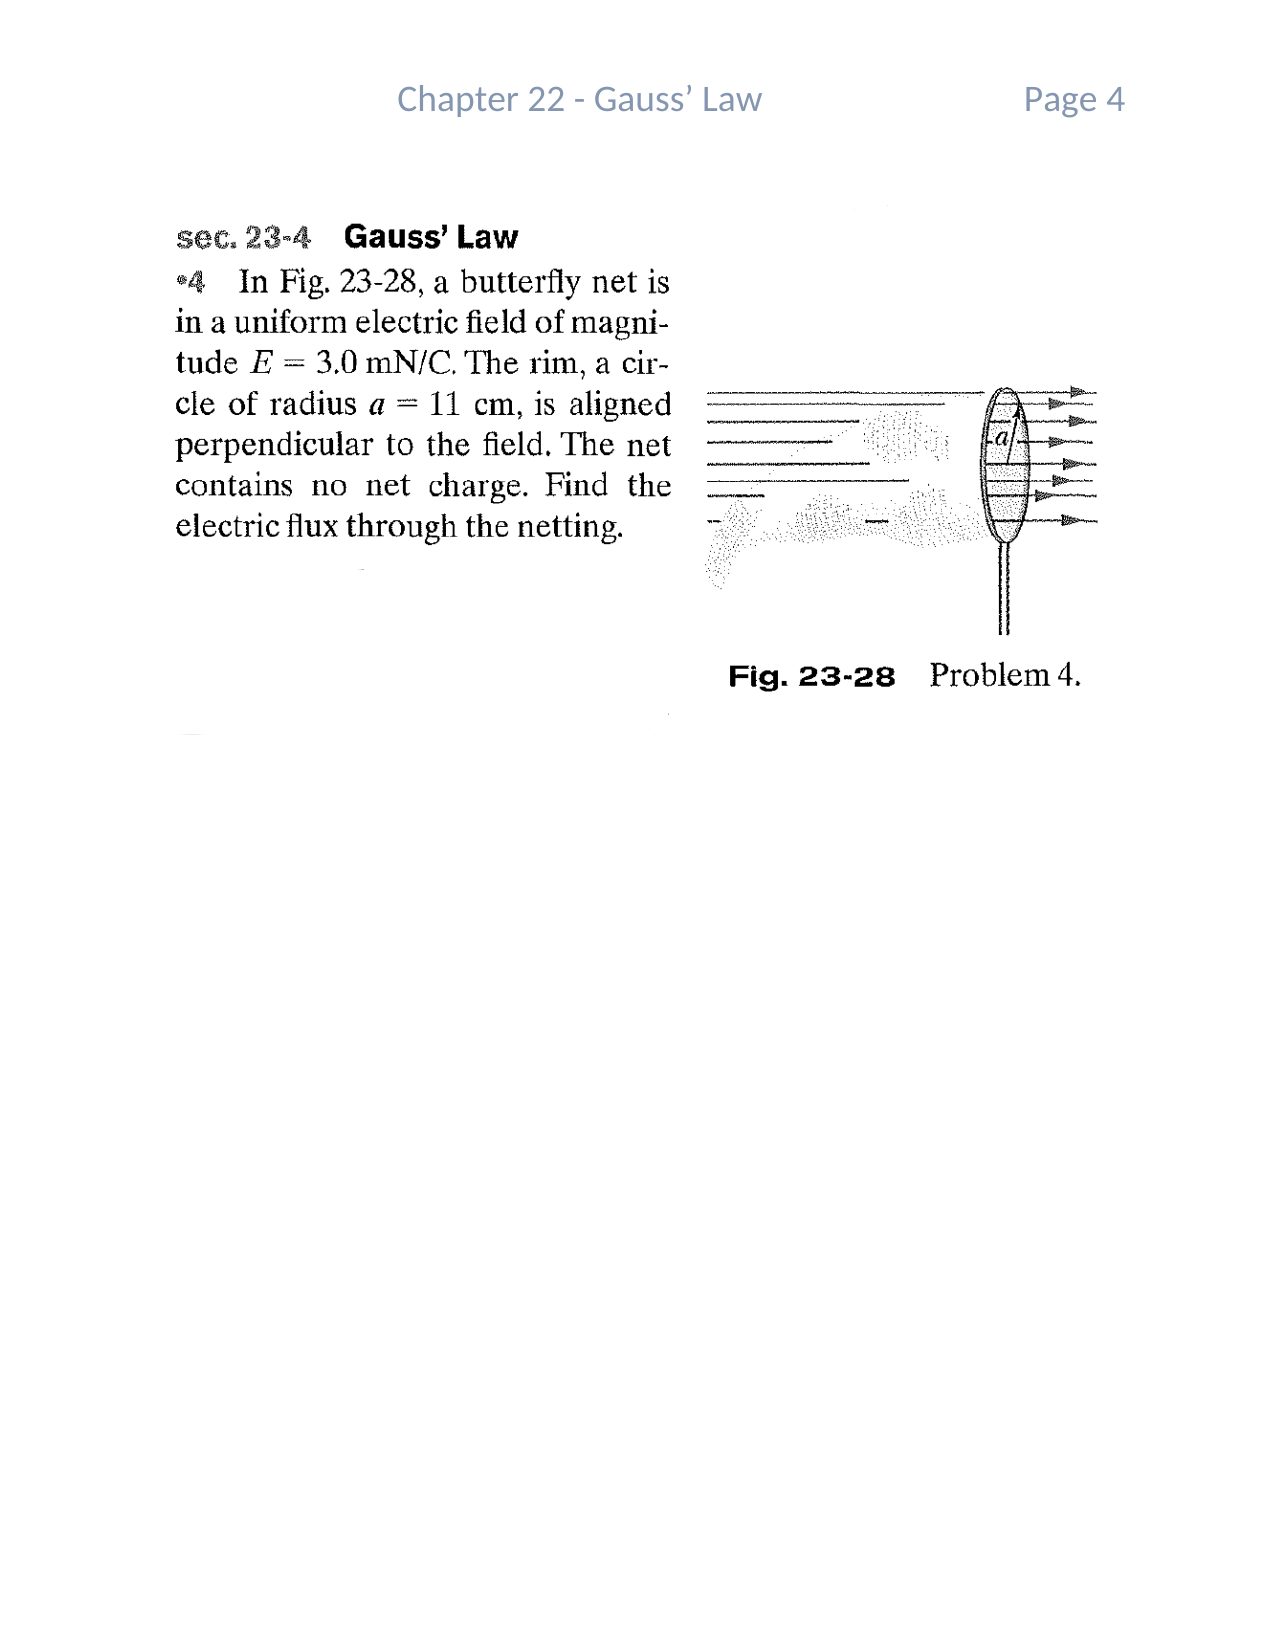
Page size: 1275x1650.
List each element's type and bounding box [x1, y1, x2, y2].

picture [150, 196, 1125, 735]
